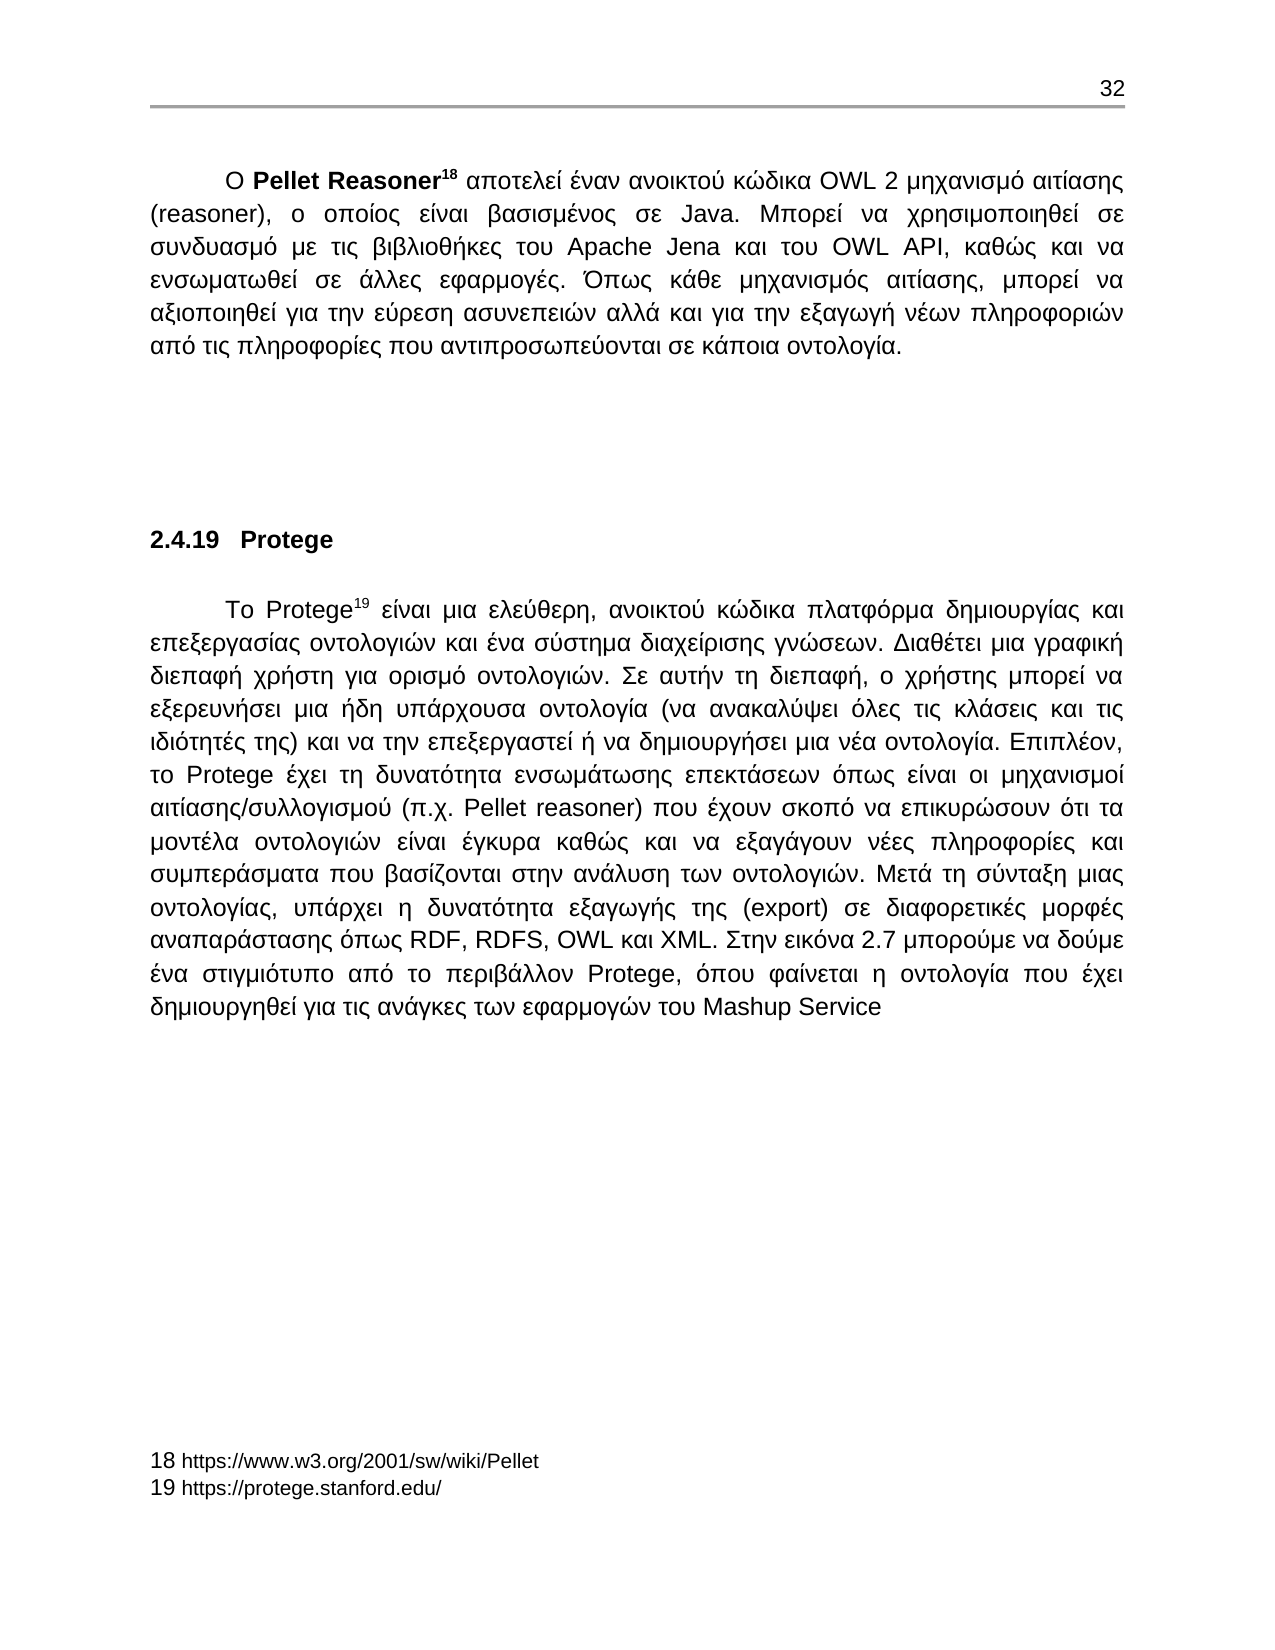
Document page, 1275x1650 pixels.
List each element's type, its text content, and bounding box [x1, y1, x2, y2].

text Το Protege είναι μια ελεύθερη, ανοικτού κώδικα πλατφόρμα δημιουργίας και επεξεργασίας οντολογιών και ένα σύστημα διαχείρισης γνώσεων. Διαθέτει μια γραφική διεπαφή χρήστη για ορισμό οντολογιών. Σε αυτήν τη διεπαφή, ο χρήστης μπορεί να εξερευνήσει μια ήδη υπάρχουσα οντολογία (να ανακαλύψει όλες τις κλάσεις και τις ιδιότητές της) και να την επεξεργαστεί ή να δημιουργήσει μια νέα οντολογία. Επιπλέον, το Protege έχει τη δυνατότητα ενσωμάτωσης επεκτάσεων όπως είναι οι μηχανισμοί αιτίασης/συλλογισμού (π.χ. Pellet reasoner) που έχουν σκοπό να επικυρώσουν ότι τα μοντέλα οντολογιών είναι έγκυρα καθώς και να εξαγάγουν νέες πληροφορίες και συμπεράσματα που βασίζονται στην ανάλυση των οντολογιών. Μετά τη σύνταξη μιας οντολογίας, υπάρχει η δυνατότητα εξαγωγής της (export) σε διαφορετικές μορφές αναπαράστασης όπως RDF, RDFS, OWL και XML. Στην εικόνα 2.7 μπορούμε να δούμε ένα στιγμιότυπο από το περιβάλλον Protege, όπου φαίνεται η οντολογία που έχει δημιουργηθεί για τις ανάγκες των εφαρμογών του Mashup Service [150, 595, 1125, 1020]
text Ο Pellet Reasoner αποτελεί έναν ανοικτού κώδικα OWL 2 μηχανισμό αιτίασης (reasoner), ο οποίος είναι βασισμένος σε Java. Μπορεί να χρησιμοποιηθεί σε συνδυασμό με τις βιβλιοθήκες του Apache Jena και του OWL API, καθώς και να ενσωματωθεί σε άλλες εφαρμογές. Όπως κάθε μηχανισμός αιτίασης, μπορεί να αξιοποιηθεί για την εύρεση ασυνεπειών αλλά και για την εξαγωγή νέων πληροφοριών από τις πληροφορίες που αντιπροσωπεύονται σε κάποια οντολογία. [150, 166, 1125, 359]
subtitle 2.4.19 Protege [150, 525, 1125, 554]
